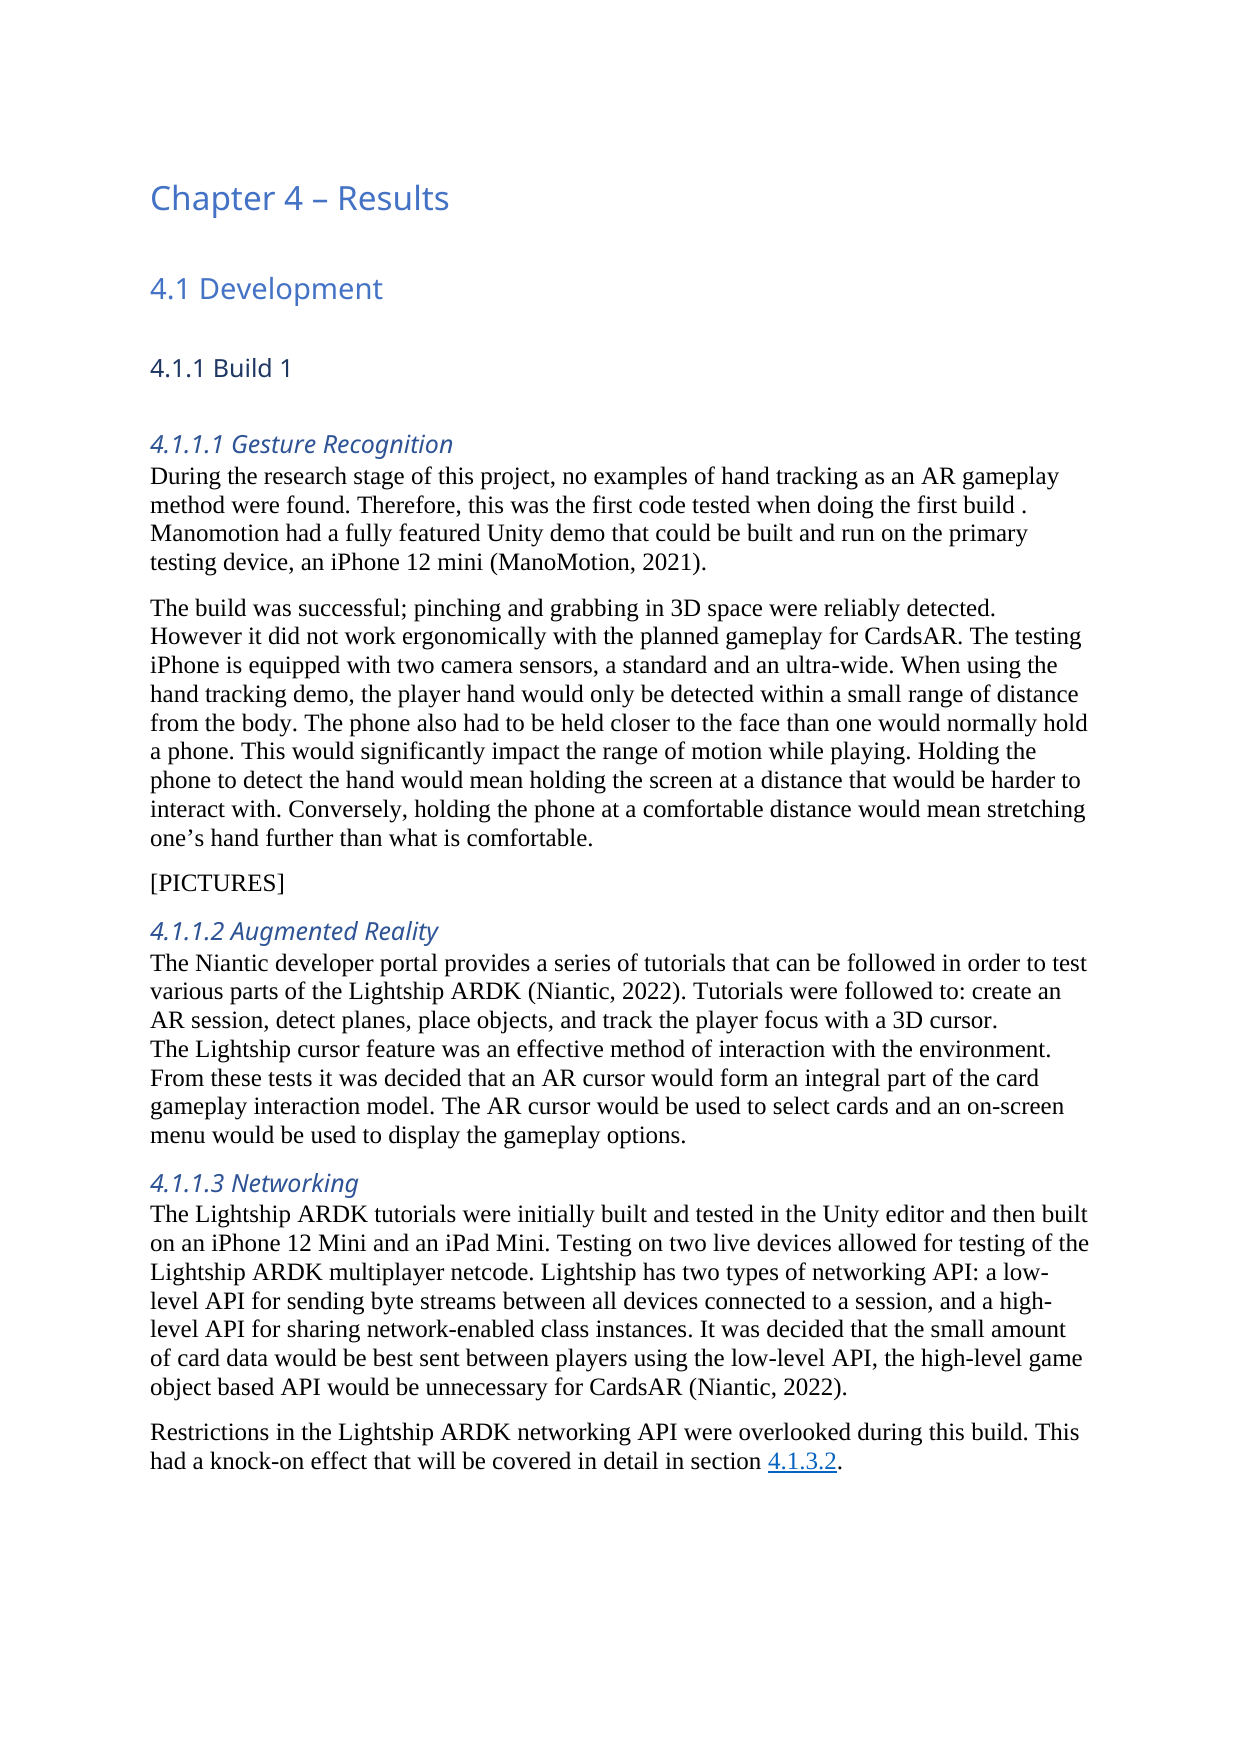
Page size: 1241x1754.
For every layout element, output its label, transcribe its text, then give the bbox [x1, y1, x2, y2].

subtitle 4.1.1.2 Augmented Reality [150, 913, 1090, 948]
subtitle Chapter 4 – Results [150, 175, 1090, 220]
text The Lightship ARDK tutorials were initially built and tested in the Unity editor and then built on an iPhone 12 Mini and an iPad Mini. Testing on two live devices allowed for testing of the Lightship ARDK multiplayer netcode. Lightship has two types of networking API: a low-level API for sending byte streams between all devices connected to a session, and a high-level API for sharing network-enabled class instances. It was decided that the small amount of card data would be best sent between players using the low-level API, the high-level game object based API would be unnecessary for CardsAR . [150, 1199, 1090, 1401]
text The Niantic developer portal provides a series of tutorials that can be followed in order to test various parts of the Lightship ARDK. Tutorials were followed to: create an AR session, detect planes, place objects, and track the player focus with a 3D cursor. The Lightship cursor feature was an effective method of interaction with the environment. From these tests it was decided that an AR cursor would form an integral part of the card gameplay interaction model. The AR cursor would be used to select cards and an on-screen menu would be used to display the gameplay options. [150, 948, 1090, 1149]
subtitle 4.1 Development [150, 268, 1090, 308]
text Restrictions in the Lightship ARDK networking API were overlooked during this build. This had a knock-on effect that will be covered in detail in section 4.1.3.2. [150, 1417, 1090, 1475]
text During the research stage of this project, no examples of hand tracking as an AR gameplay method were found. Therefore, this was the first code tested when doing the first build . Manomotion had a fully featured Unity demo that could be built and run on the primary testing device, an iPhone 12 mini . [150, 461, 1090, 576]
text The build was successful; pinching and grabbing in 3D space were reliably detected. However it did not work ergonomically with the planned gameplay for CardsAR. The testing iPhone is equipped with two camera sensors, a standard and an ultra-wide. When using the hand tracking demo, the player hand would only be detected within a small range of distance from the body. The phone also had to be held closer to the face than one would normally hold a phone. This would significantly impact the range of motion while playing. Holding the phone to detect the hand would mean holding the screen at a distance that would be harder to interact with. Conversely, holding the phone at a comfortable distance would mean stretching one’s hand further than what is comfortable. [150, 593, 1090, 851]
subtitle 4.1.1 Build 1 [150, 351, 1090, 384]
subtitle 4.1.1.1 Gesture Recognition [150, 427, 1090, 461]
text [PICTURES] [150, 868, 1090, 897]
subtitle 4.1.1.3 Networking [150, 1166, 1090, 1199]
